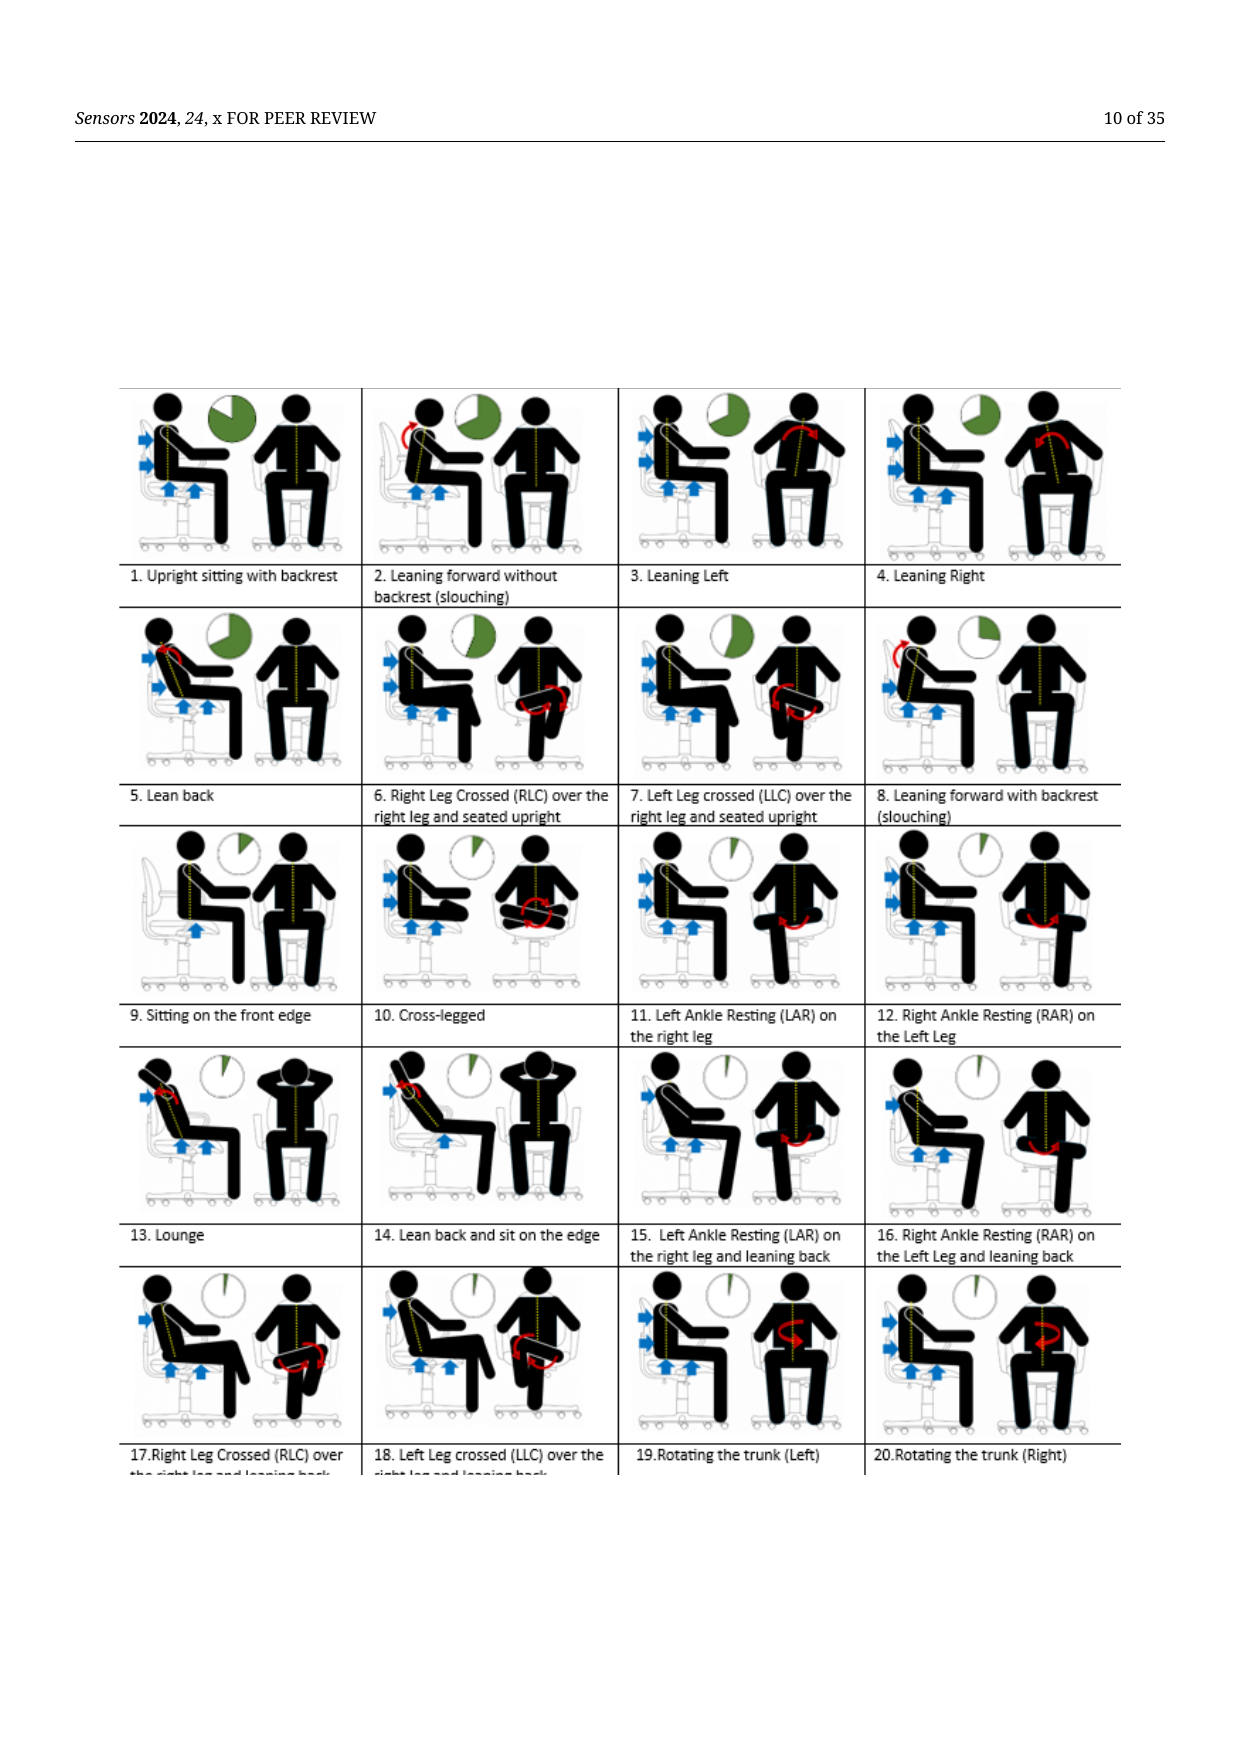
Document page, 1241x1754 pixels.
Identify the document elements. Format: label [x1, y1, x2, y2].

picture [119, 388, 1121, 1475]
